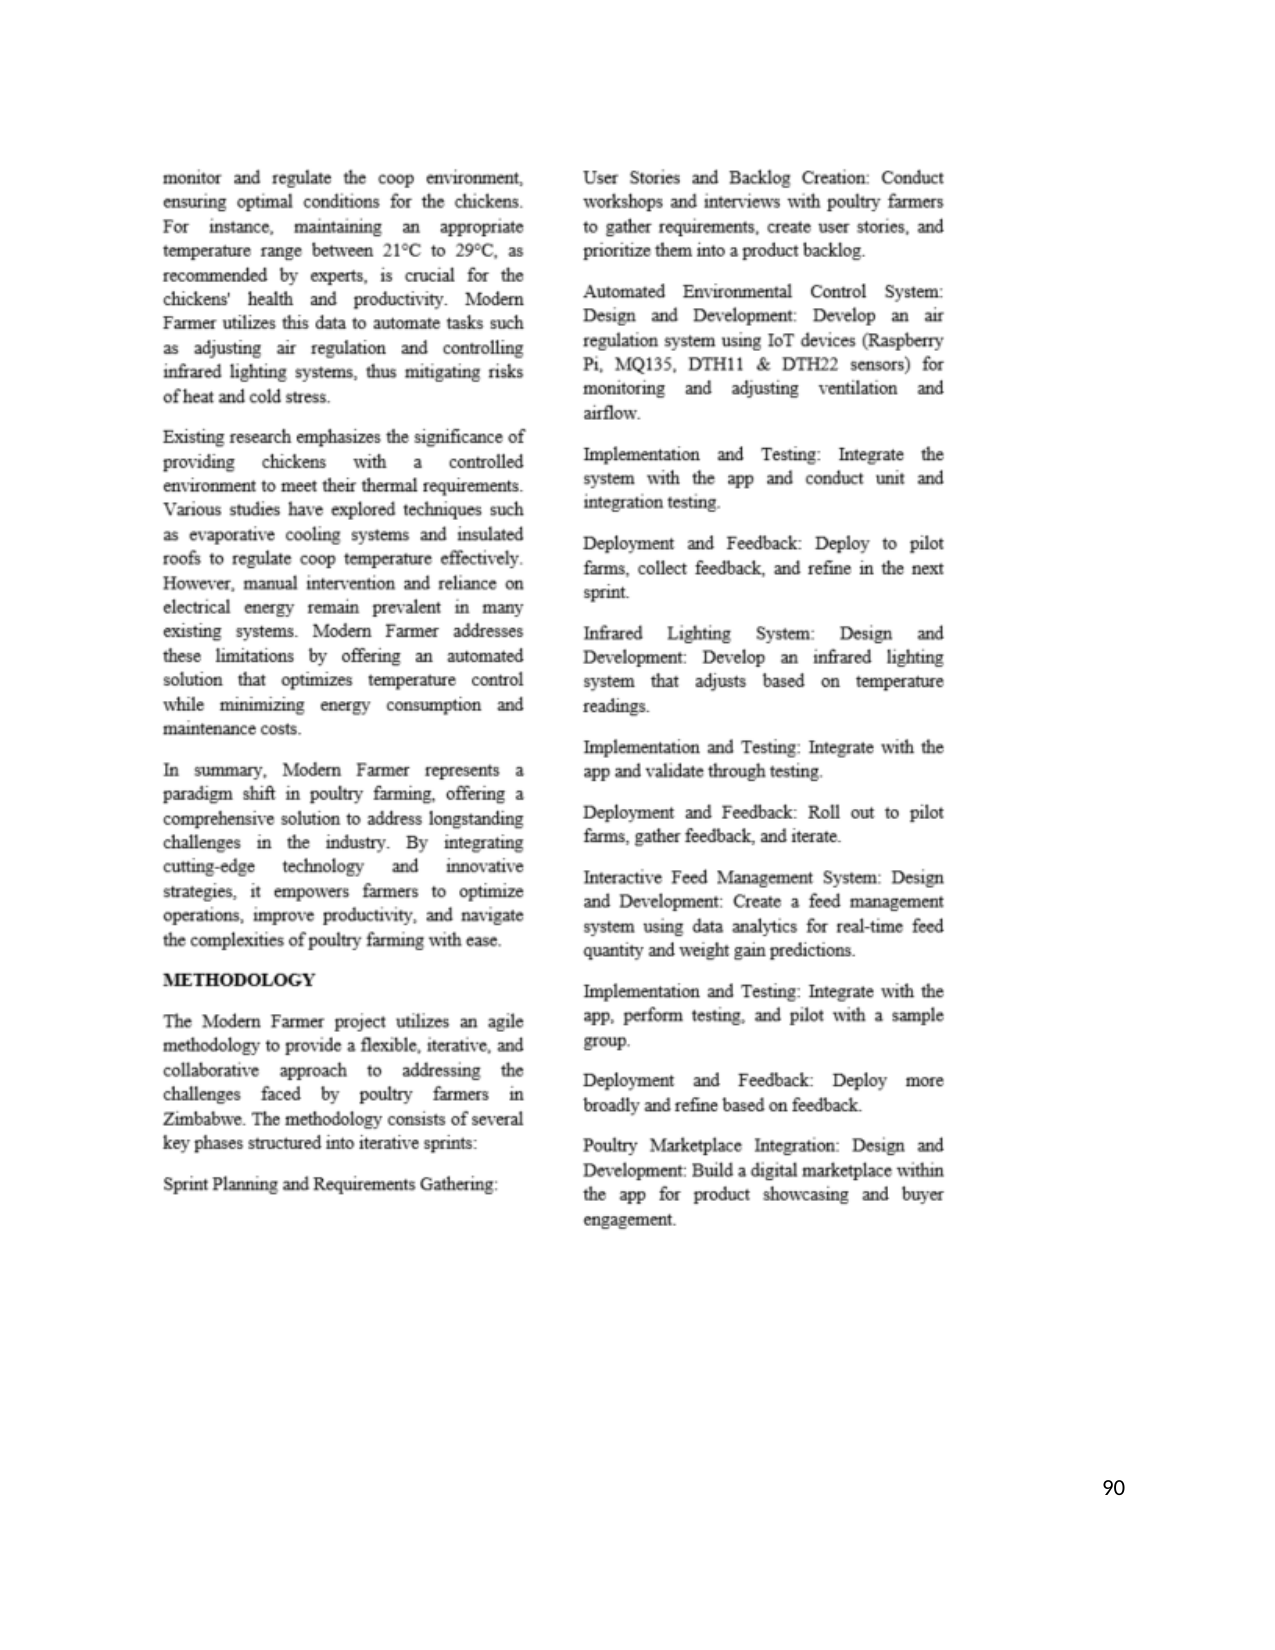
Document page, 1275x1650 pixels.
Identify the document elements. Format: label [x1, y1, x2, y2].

picture [150, 150, 974, 1251]
